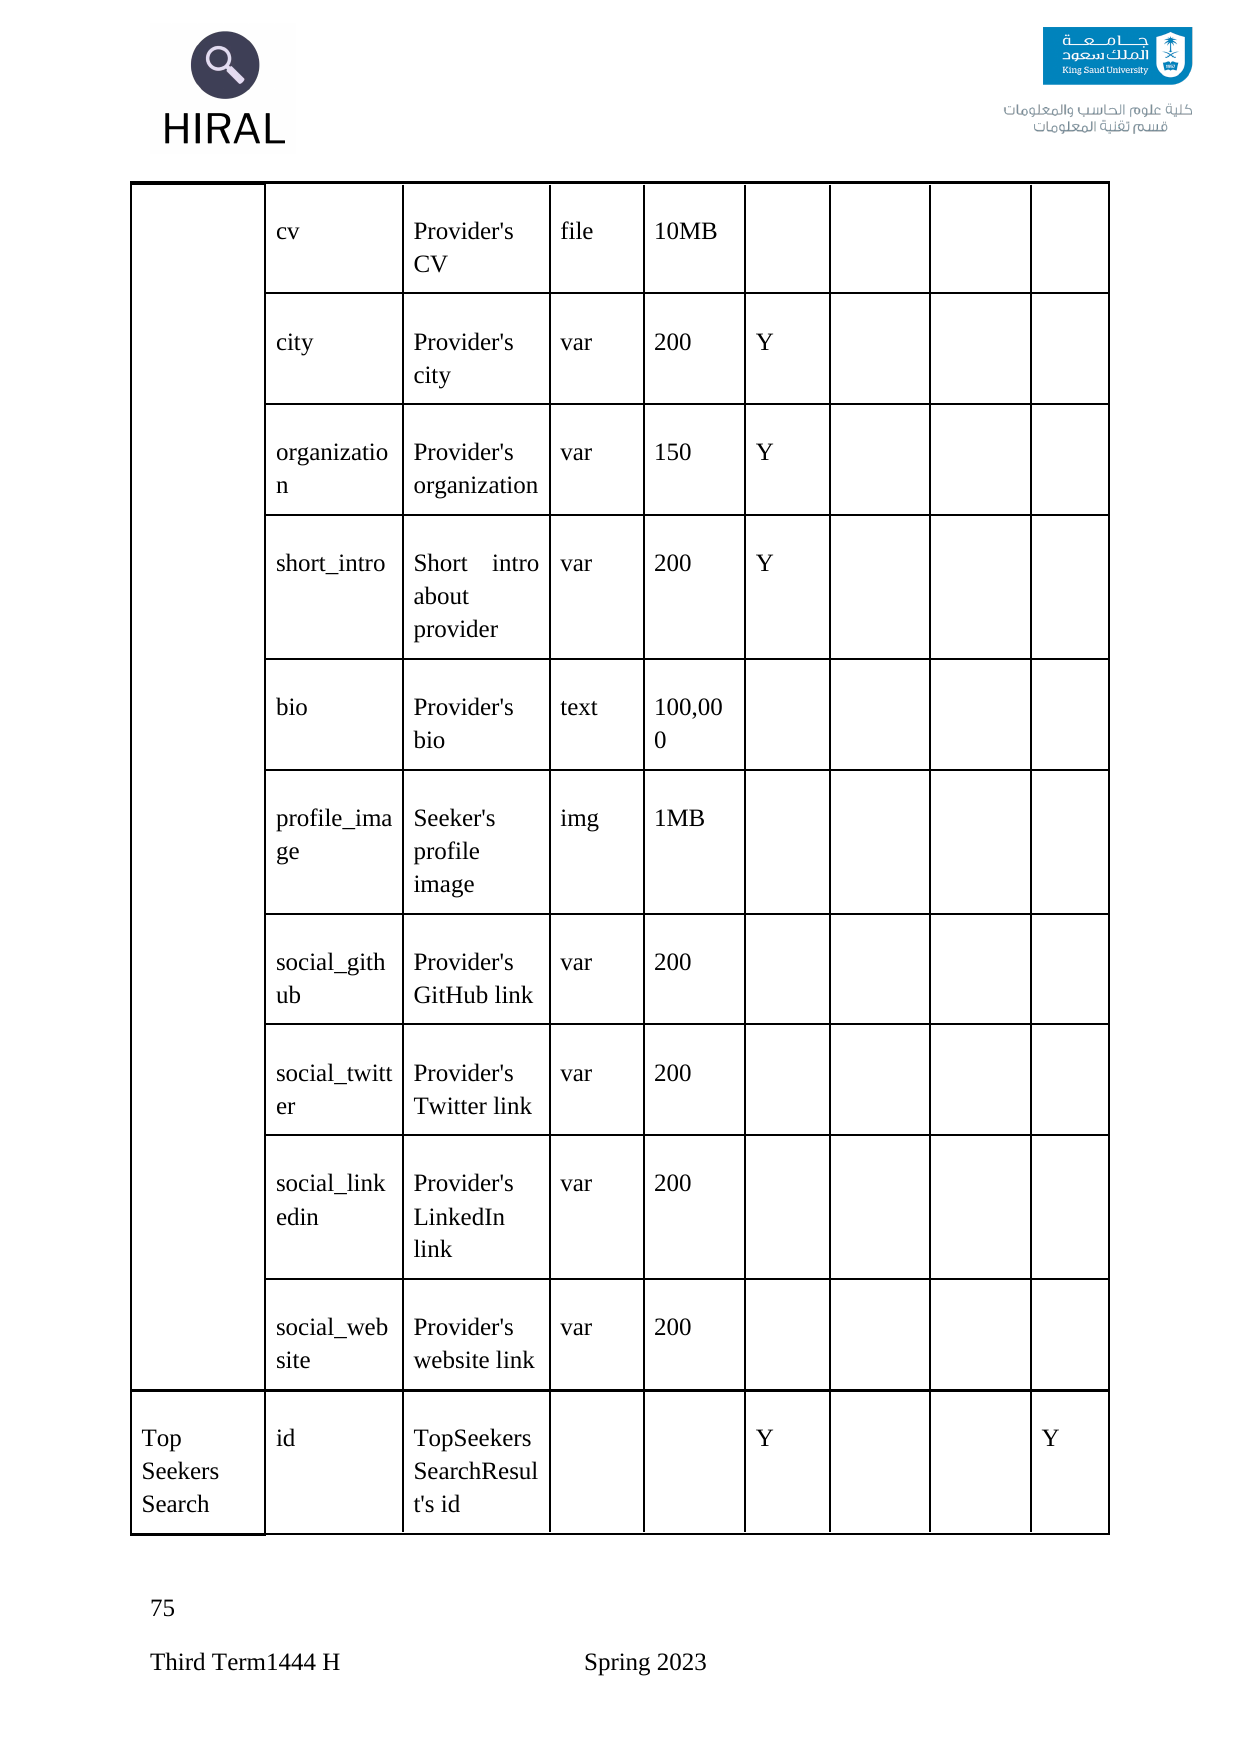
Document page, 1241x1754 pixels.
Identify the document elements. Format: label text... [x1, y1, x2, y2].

table_cell [931, 516, 1030, 658]
table_cell [1032, 1280, 1108, 1389]
table_cell [1032, 771, 1108, 912]
table_cell [746, 1136, 829, 1278]
table_cell [1032, 294, 1108, 403]
table_cell [746, 771, 829, 912]
table_cell 200 [645, 294, 744, 403]
table_cell organization [266, 405, 402, 514]
table_cell [746, 915, 829, 1023]
table_cell [831, 1136, 929, 1278]
table_cell Y [1031, 1392, 1108, 1533]
table_cell Provider's website link [404, 1280, 549, 1389]
table_cell Short intro about provider [404, 516, 549, 658]
table_cell var [551, 1280, 643, 1389]
table_cell [931, 1280, 1030, 1389]
table_cell Seeker's profile image [404, 771, 549, 912]
table_cell [831, 294, 929, 403]
table_cell 150 [645, 405, 744, 514]
picture [150, 23, 296, 154]
table_cell [831, 915, 929, 1023]
table_cell [930, 1392, 1031, 1533]
table_cell Y [746, 516, 829, 658]
table_cell Provider's GitHub link [404, 915, 549, 1023]
table_cell [1032, 915, 1108, 1023]
table_cell [931, 1025, 1030, 1134]
table_cell social_twitter [266, 1025, 402, 1134]
table_cell city [266, 294, 402, 403]
table_cell Y [745, 1392, 829, 1533]
table_cell [831, 516, 929, 658]
table_cell [831, 660, 929, 769]
table_cell Provider's Twitter link [404, 1025, 549, 1134]
table_cell [831, 1280, 929, 1389]
table_cell 10MB [645, 184, 745, 292]
table_cell [931, 405, 1030, 514]
table_cell 100,000 [645, 660, 744, 769]
table_cell [1032, 1136, 1108, 1278]
table_cell [644, 1392, 745, 1533]
table_cell [746, 1280, 829, 1389]
table_cell [1032, 184, 1108, 292]
table_cell social_website [266, 1280, 402, 1389]
table_cell [1032, 516, 1108, 658]
table_cell var [551, 516, 643, 658]
table_cell [831, 1025, 929, 1134]
table_cell 200 [645, 915, 744, 1023]
table_cell 200 [645, 1025, 744, 1134]
table_cell var [551, 915, 643, 1023]
table_cell 200 [645, 516, 744, 658]
table_cell var [551, 1136, 643, 1278]
table_cell [1032, 660, 1108, 769]
table_cell [746, 184, 829, 292]
table_cell var [551, 294, 643, 403]
table_cell [931, 184, 1031, 292]
table_cell [830, 1392, 929, 1533]
table_cell 200 [645, 1280, 744, 1389]
table_cell img [551, 771, 643, 912]
table_cell Provider's organization [404, 405, 549, 514]
table_cell profile_image [266, 771, 402, 912]
table_cell [746, 660, 829, 769]
table_cell [550, 1392, 643, 1533]
table_cell [931, 915, 1030, 1023]
table_cell Provider's LinkedIn link [404, 1136, 549, 1278]
table_cell cv [266, 184, 403, 292]
table_cell [1032, 405, 1108, 514]
table_cell var [551, 405, 643, 514]
table_cell [1032, 1025, 1108, 1134]
table_cell TopSeekersSearchResult's id [403, 1392, 550, 1533]
table_cell bio [266, 660, 402, 769]
table_cell [831, 405, 929, 514]
table_cell short_intro [266, 516, 402, 658]
table_cell [931, 294, 1030, 403]
table_cell [931, 1136, 1030, 1278]
table_cell id [266, 1392, 403, 1533]
table_cell var [551, 1025, 643, 1134]
table_cell [931, 660, 1030, 769]
table_cell social_github [266, 915, 402, 1023]
table_cell 200 [645, 1136, 744, 1278]
table_cell 1MB [645, 771, 744, 912]
table_cell [746, 1025, 829, 1134]
table_cell Y [746, 294, 829, 403]
table_cell file [551, 184, 643, 292]
table_cell Provider's CV [404, 184, 550, 292]
table_cell [931, 771, 1030, 912]
table_cell Provider's bio [404, 660, 549, 769]
table_cell Y [746, 405, 829, 514]
table_cell text [551, 660, 643, 769]
table_cell social_linkedin [266, 1136, 402, 1278]
table_cell [831, 771, 929, 912]
table_cell Provider's city [404, 294, 549, 403]
picture [972, 7, 1198, 143]
table_cell [831, 184, 929, 292]
table_cell Top Seekers Search Result [132, 1392, 264, 1533]
